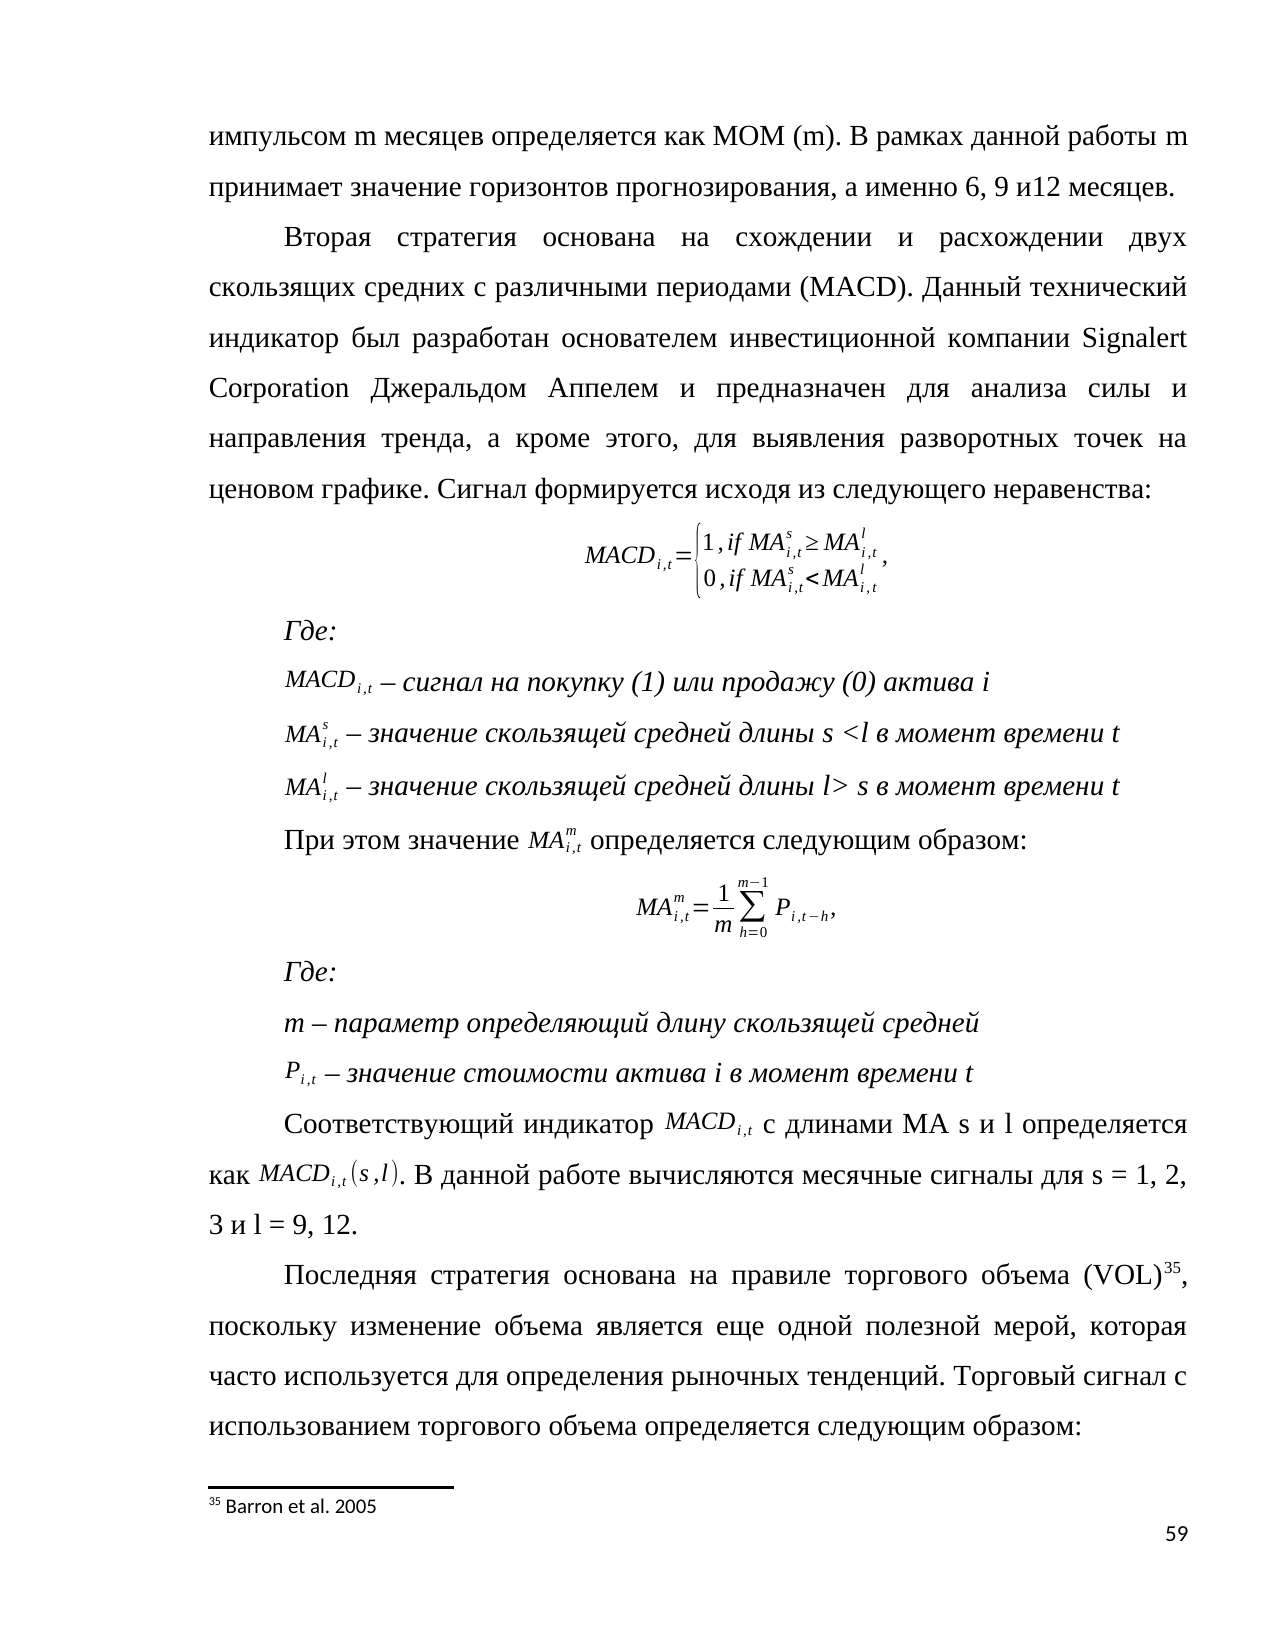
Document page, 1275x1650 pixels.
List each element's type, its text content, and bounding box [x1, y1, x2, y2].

text – значение стоимости актива i в момент времени t [208, 1055, 1188, 1090]
text Последняя стратегия основана на правиле торгового объема (VOL), поскольку изменение объема является еще одной полезной мерой, которая часто используется для определения рыночных тенденций. Торговый сигнал с использованием торгового объема определяется следующим образом: [208, 1257, 1188, 1442]
text – сигнал на покупку (1) или продажу (0) актива i [208, 664, 1188, 698]
text Где: [208, 954, 1188, 988]
text При этом значение определяется следующим образом: [208, 822, 1188, 856]
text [208, 118, 1188, 202]
text Где: [208, 613, 1188, 647]
text Соответствующий индикатор с длинами MA s и l определяется как . В данной работе вычисляются месячные сигналы для s = 1, 2, 3 и l = 9, 12. [208, 1107, 1188, 1241]
text Вторая стратегия основана на схождении и расхождении двух скользящих средних с различными периодами (MACD). Данный технический индикатор был разработан основателем инвестиционной компании Signalert Corporation Джеральдом Аппелем и предназначен для анализа силы и направления тренда, а кроме этого, для выявления разворотных точек на ценовом графике. Сигнал формируется исходя из следующего неравенства: [208, 219, 1188, 504]
text – значение скользящей средней длины s <l в момент времени t [208, 715, 1188, 752]
text m – параметр определяющий длину скользящей средней [208, 1005, 1188, 1038]
text – значение скользящей средней длины l> s в момент времени t [208, 768, 1188, 805]
